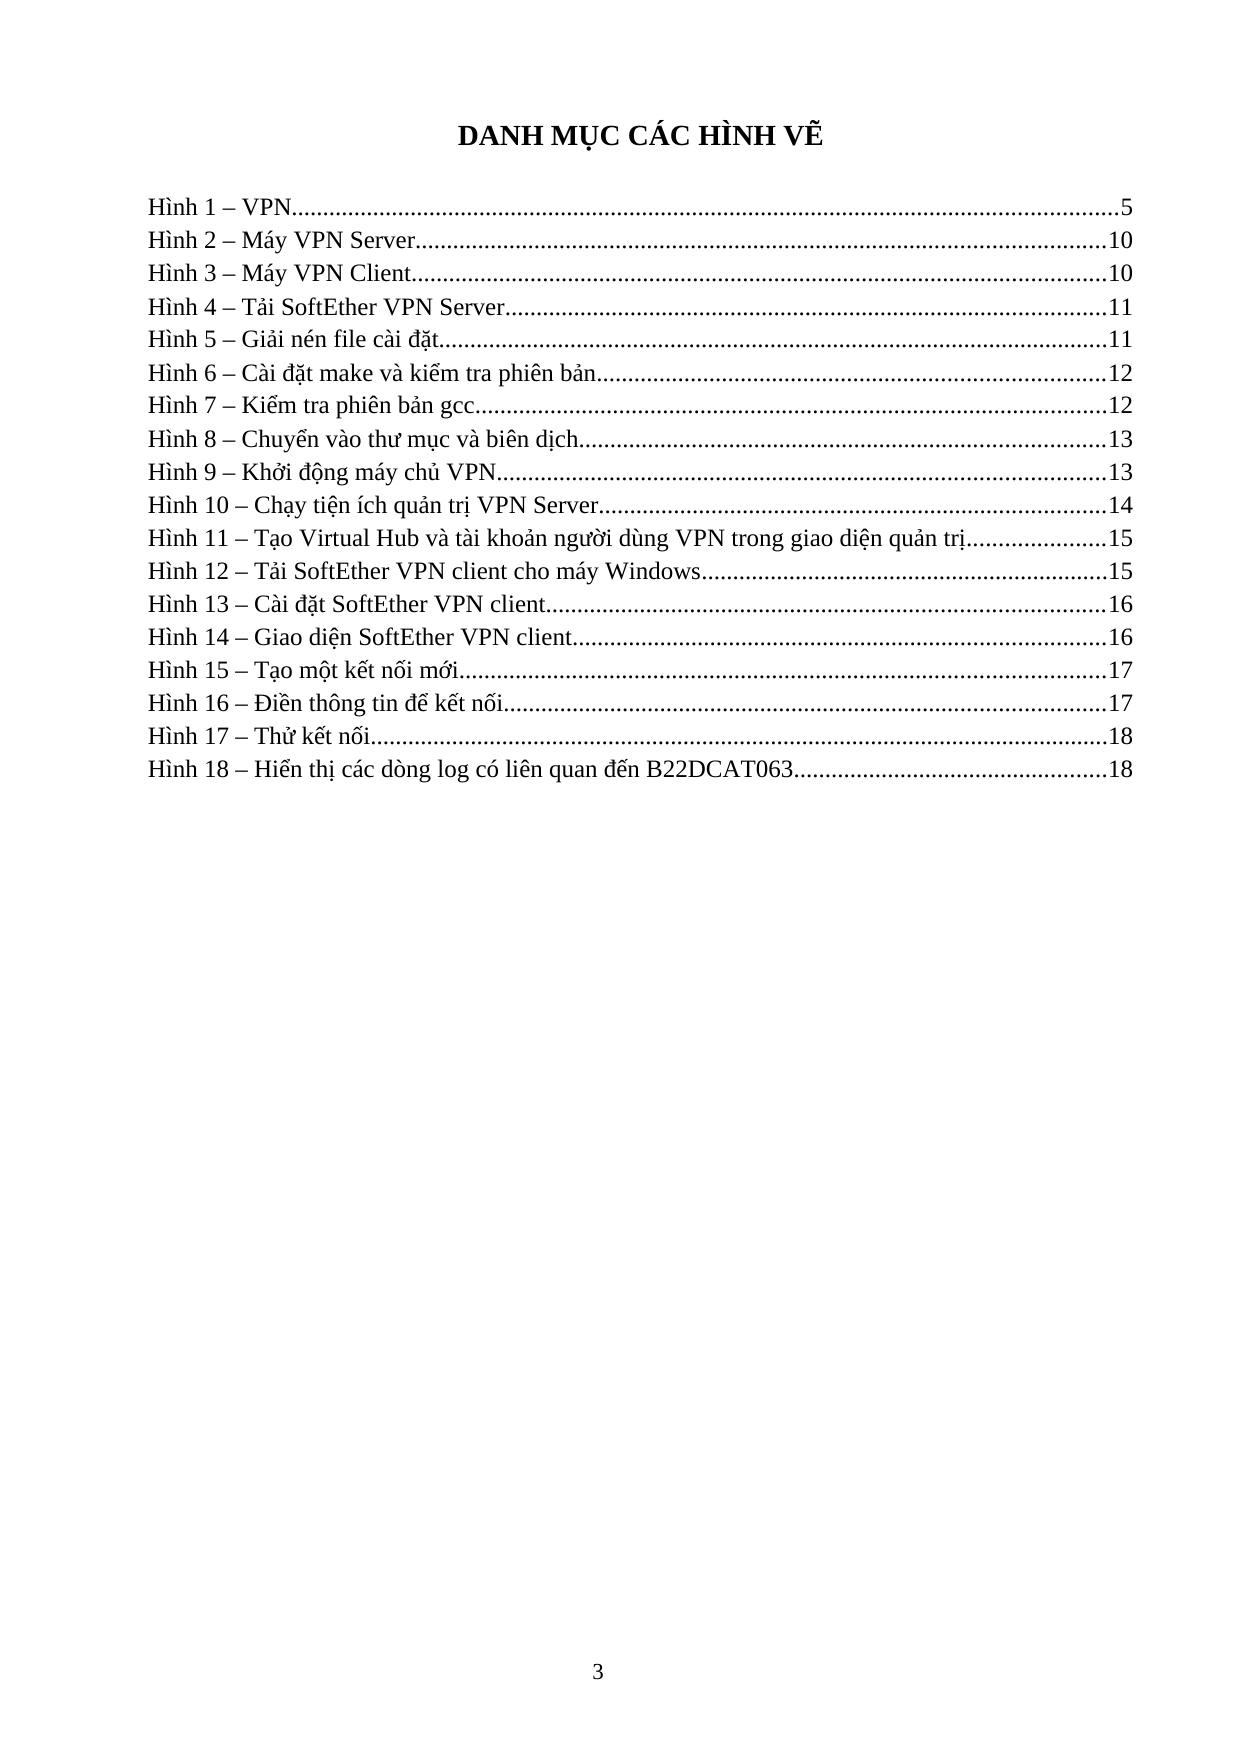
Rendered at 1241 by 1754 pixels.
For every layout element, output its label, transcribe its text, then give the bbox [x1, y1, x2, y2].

text Hình 12 – Tải SoftEther VPN client cho máy Windows 15 [148, 556, 1134, 584]
text Hình 6 – Cài đặt make và kiểm tra phiên bản 12 [148, 358, 1134, 386]
text Hình 4 – Tải SoftEther VPN Server 11 [148, 292, 1134, 320]
text Hình 10 – Chạy tiện ích quản trị VPN Server 14 [148, 490, 1134, 518]
text Hình 9 – Khởi động máy chủ VPN 13 [148, 457, 1134, 485]
text DANH MỤC CÁC HÌNH VẼ [148, 118, 1134, 152]
text Hình 17 – Thử kết nối 18 [148, 721, 1134, 749]
text Hình 14 – Giao diện SoftEther VPN client 16 [148, 622, 1134, 651]
text Hình 3 – Máy VPN Client 10 [148, 258, 1134, 287]
text Hình 2 – Máy VPN Server 10 [148, 226, 1134, 254]
text Hình 5 – Giải nén file cài đặt 11 [148, 324, 1134, 353]
text Hình 11 – Tạo Virtual Hub và tài khoản người dùng VPN trong giao diện quản trị 15 [148, 523, 1134, 551]
text Hình 18 – Hiển thị các dòng log có liên quan đến B22DCAT063 18 [148, 754, 1134, 783]
text Hình 13 – Cài đặt SoftEther VPN client 16 [148, 589, 1134, 617]
text Hình 7 – Kiểm tra phiên bản gcc 12 [148, 391, 1134, 419]
text Hình 1 – VPN 5 [148, 192, 1134, 221]
text Hình 15 – Tạo một kết nối mới 17 [148, 655, 1134, 683]
text Hình 8 – Chuyển vào thư mục và biên dịch 13 [148, 424, 1134, 452]
text Hình 16 – Điền thông tin để kết nối 17 [148, 688, 1134, 717]
